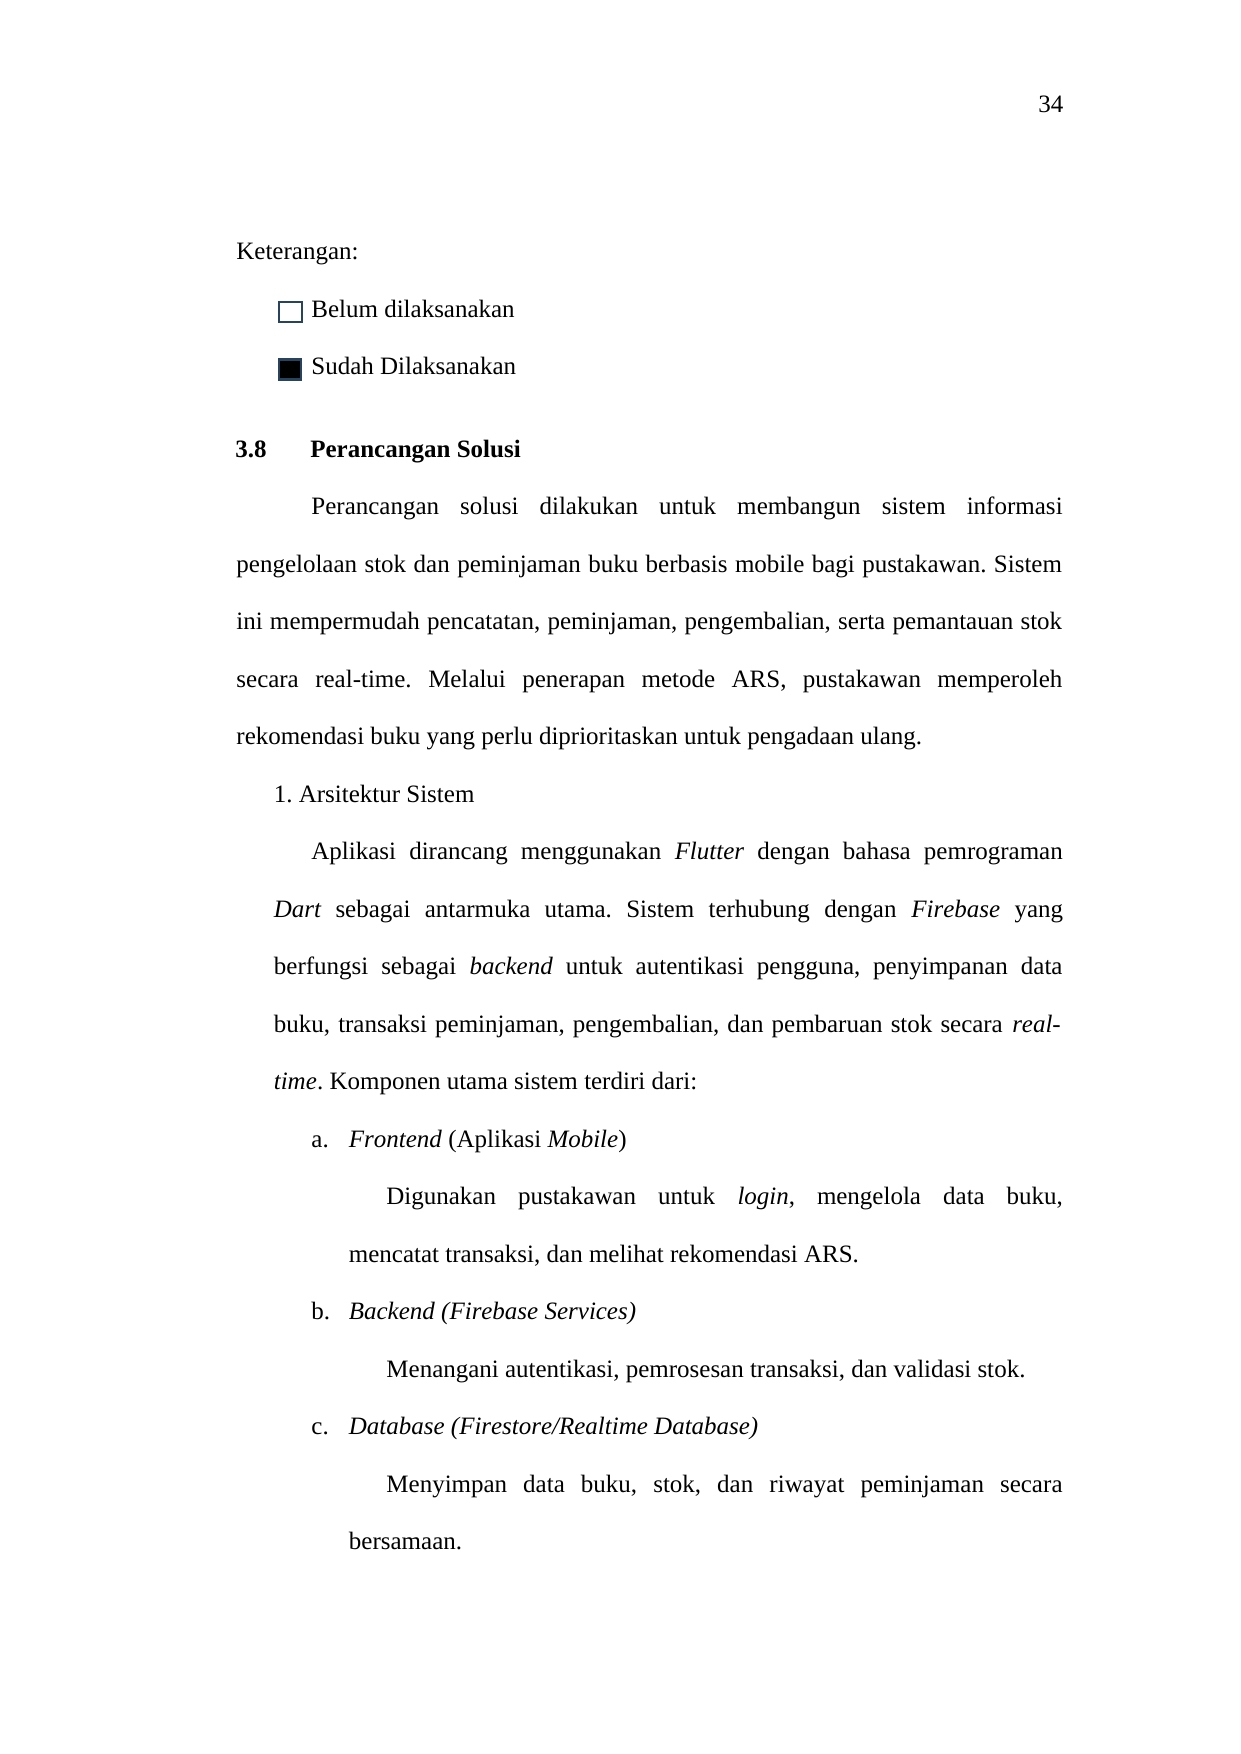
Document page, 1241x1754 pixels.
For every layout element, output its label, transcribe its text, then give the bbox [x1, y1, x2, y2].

text Belum dilaksanakan [236, 294, 1063, 322]
list Menyimpan data buku, stok, dan riwayat peminjaman secara bersamaan. [349, 1469, 1063, 1555]
text Keterangan: [236, 236, 1063, 265]
list Backend (Firebase Services) [311, 1296, 1063, 1325]
text Sudah Dilaksanakan [236, 351, 1063, 380]
list Digunakan pustakawan untuk login, mengelola data buku, mencatat transaksi, dan melihat rekomendasi ARS. [349, 1181, 1063, 1267]
list Frontend (Aplikasi Mobile) [311, 1124, 1063, 1152]
subtitle Perancangan Solusi [235, 434, 1063, 462]
list Database (Firestore/Realtime Database) [311, 1411, 1063, 1440]
text Aplikasi dirancang menggunakan Flutter dengan bahasa pemrograman Dart sebagai antarmuka utama. Sistem terhubung dengan Firebase yang berfungsi sebagai backend untuk autentikasi pengguna, penyimpanan data buku, transaksi peminjaman, pengembalian, dan pembaruan stok secara real-time. Komponen utama sistem terdiri dari: [274, 836, 1063, 1095]
text 1. Arsitektur Sistem [274, 779, 1063, 807]
list Menangani autentikasi, pemrosesan transaksi, dan validasi stok. [349, 1354, 1063, 1382]
text Perancangan solusi dilakukan untuk membangun sistem informasi pengelolaan stok dan peminjaman buku berbasis mobile bagi pustakawan. Sistem ini mempermudah pencatatan, peminjaman, pengembalian, serta pemantauan stok secara real-time. Melalui penerapan metode ARS, pustakawan memperoleh rekomendasi buku yang perlu diprioritaskan untuk pengadaan ulang. [236, 491, 1063, 750]
